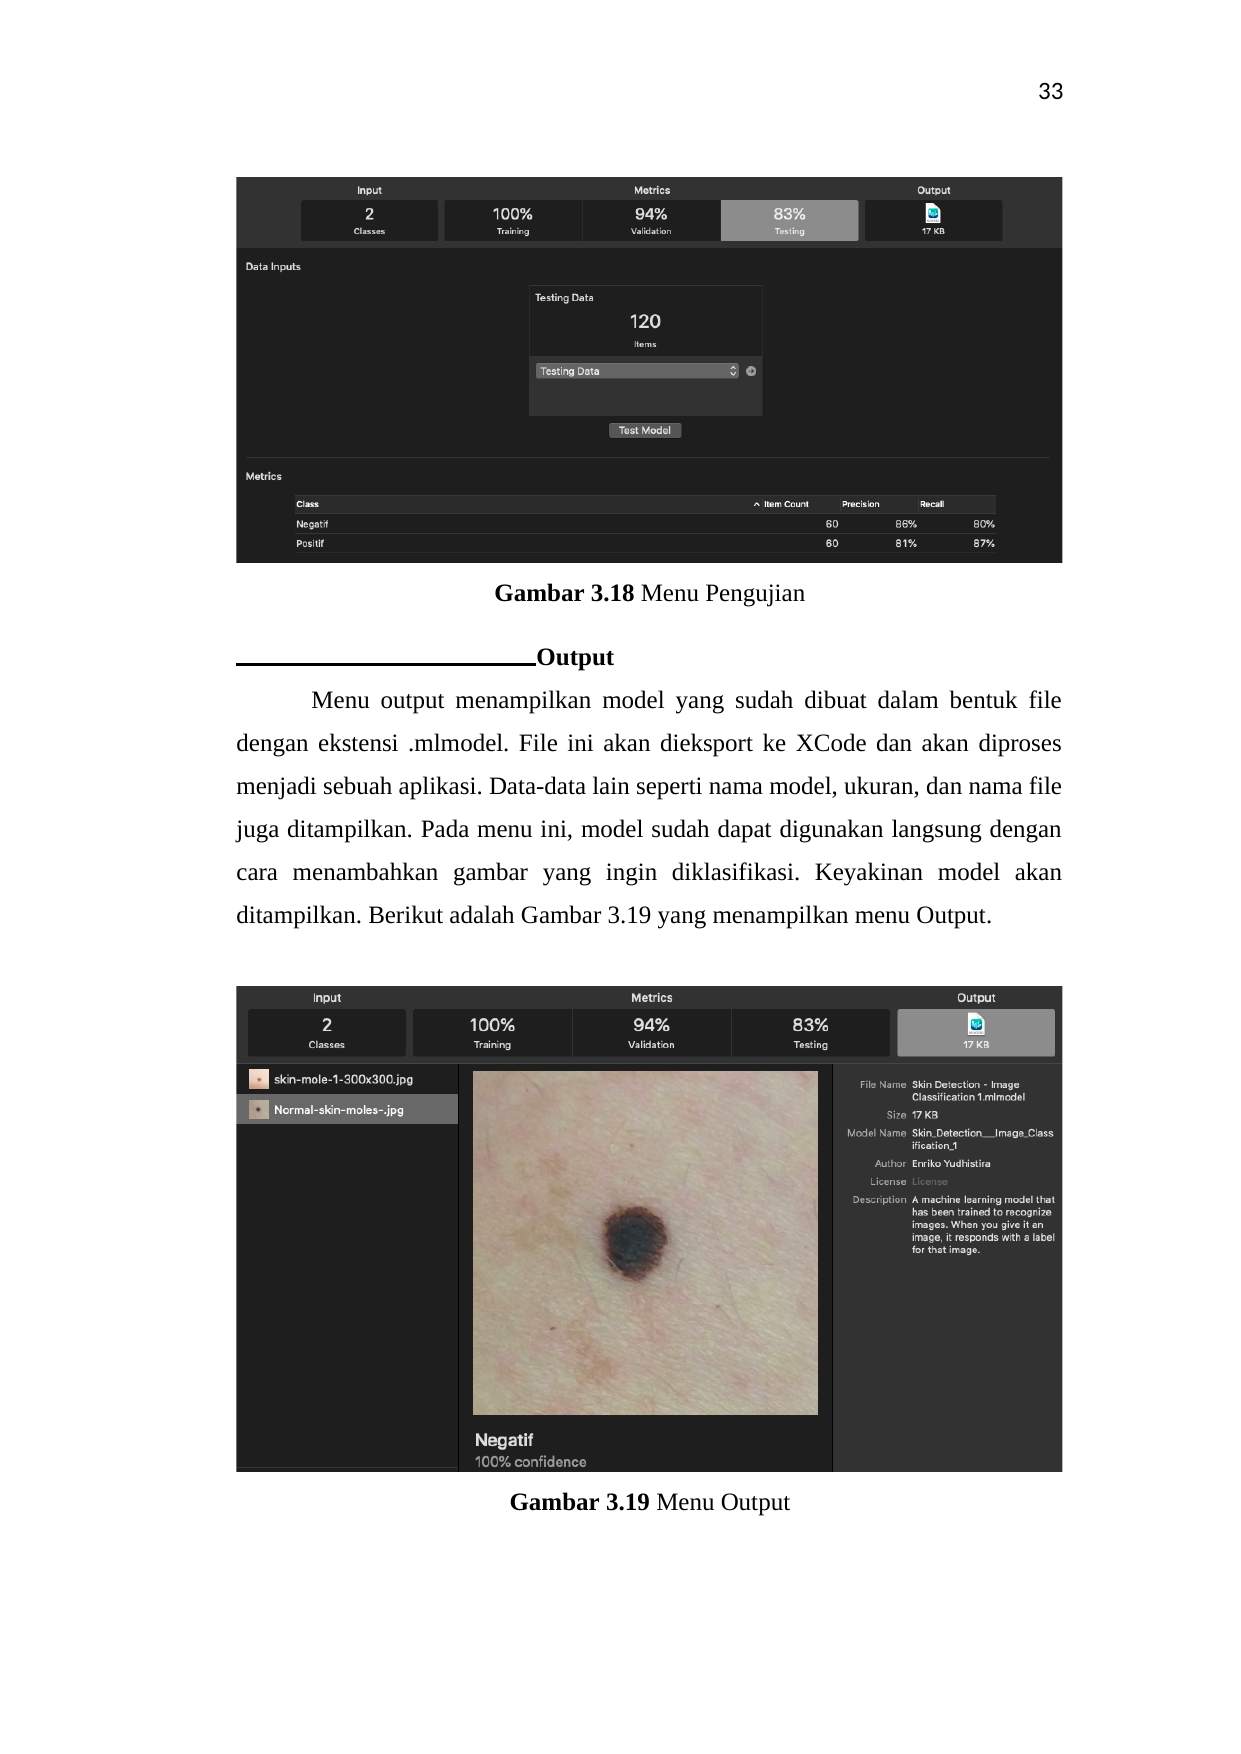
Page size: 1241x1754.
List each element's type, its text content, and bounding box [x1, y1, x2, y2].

text Gambar 3.18 Menu Pengujian [236, 578, 1063, 607]
picture [236, 177, 1063, 563]
subtitle Output [236, 642, 1063, 671]
text Gambar 3.19 Menu Output [236, 1487, 1063, 1516]
picture [236, 986, 1063, 1472]
text Menu output menampilkan model yang sudah dibuat dalam bentuk file dengan ekstensi .mlmodel. File ini akan dieksport ke XCode dan akan diproses menjadi sebuah aplikasi. Data-data lain seperti nama model, ukuran, dan nama file juga ditampilkan. Pada menu ini, model sudah dapat digunakan langsung dengan cara menambahkan gambar yang ingin diklasifikasi. Keyakinan model akan ditampilkan. Berikut adalah Gambar 3.19 yang menampilkan menu Output. [236, 685, 1063, 929]
